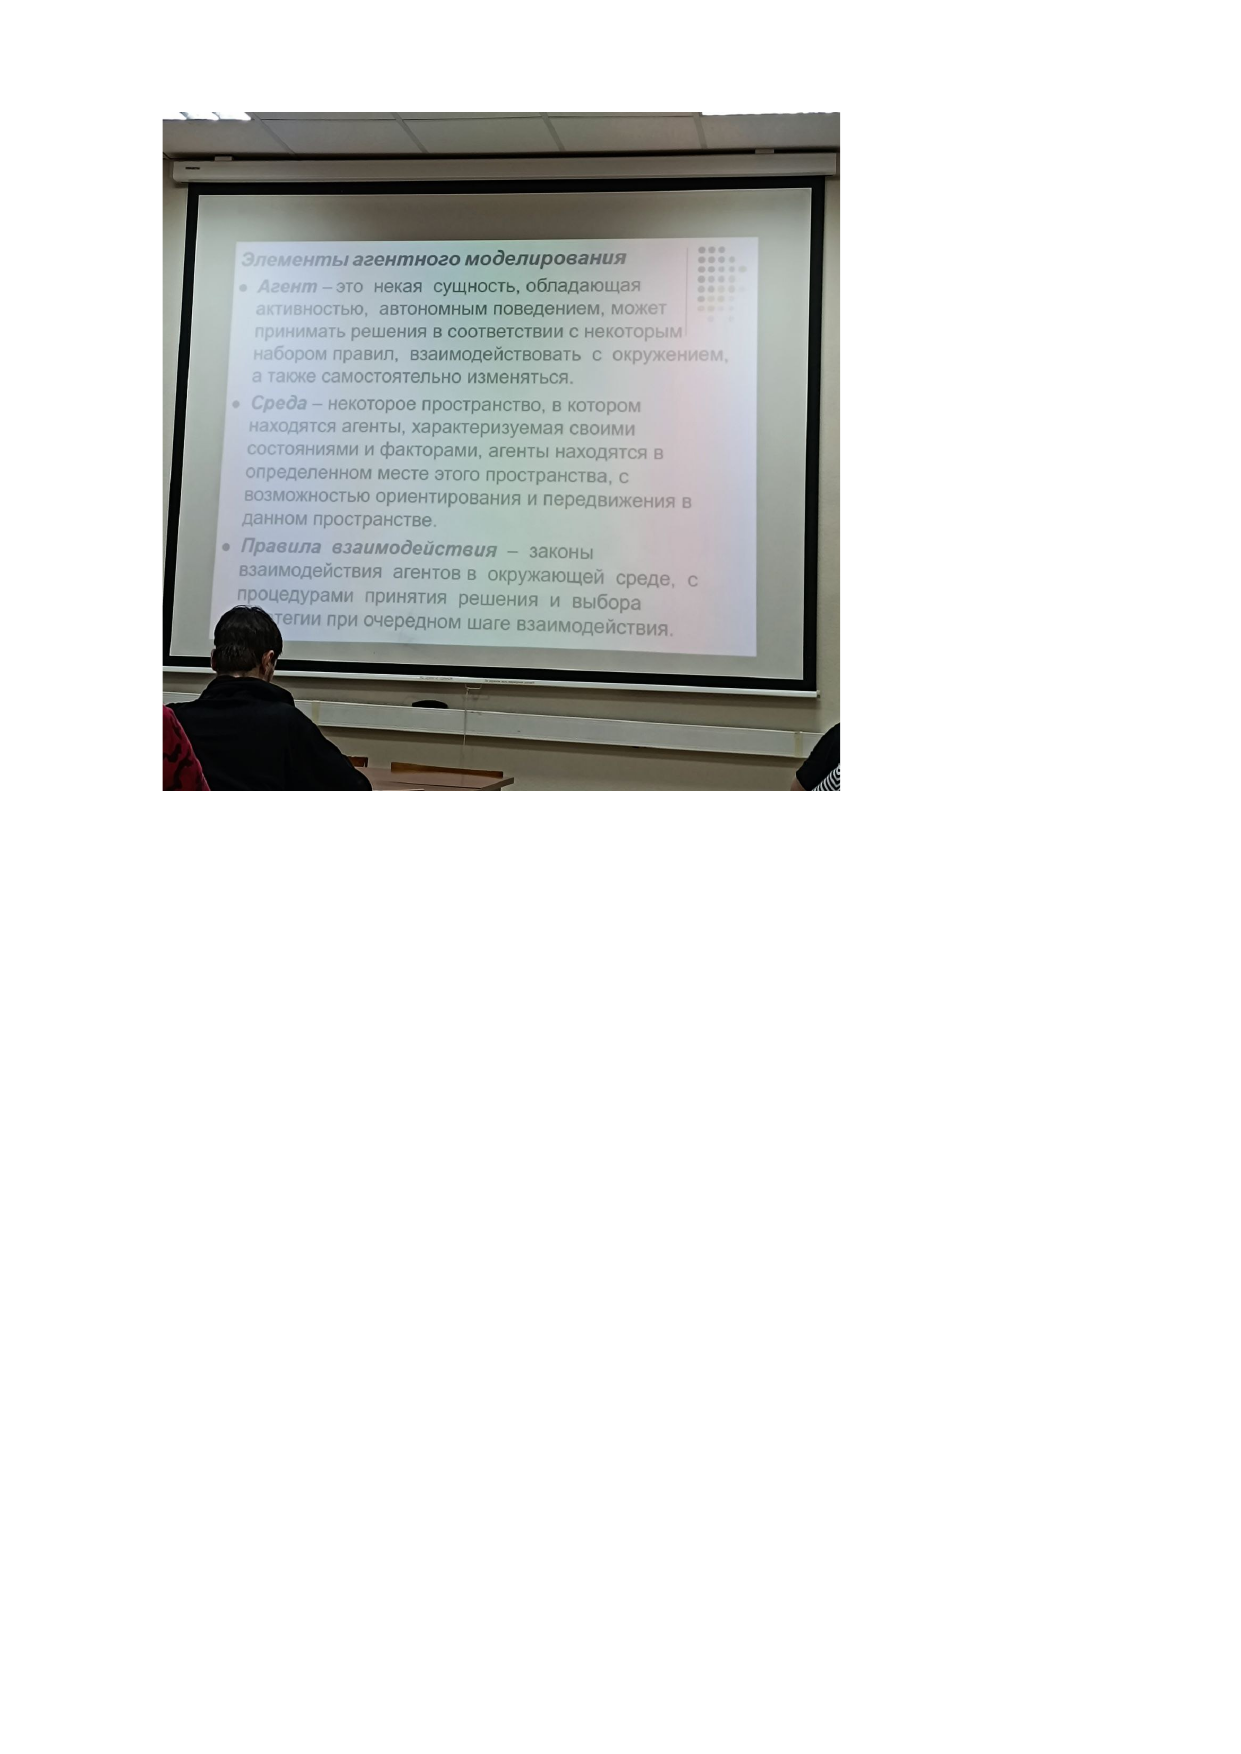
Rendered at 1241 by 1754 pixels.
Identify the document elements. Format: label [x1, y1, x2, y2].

picture [162, 112, 841, 791]
